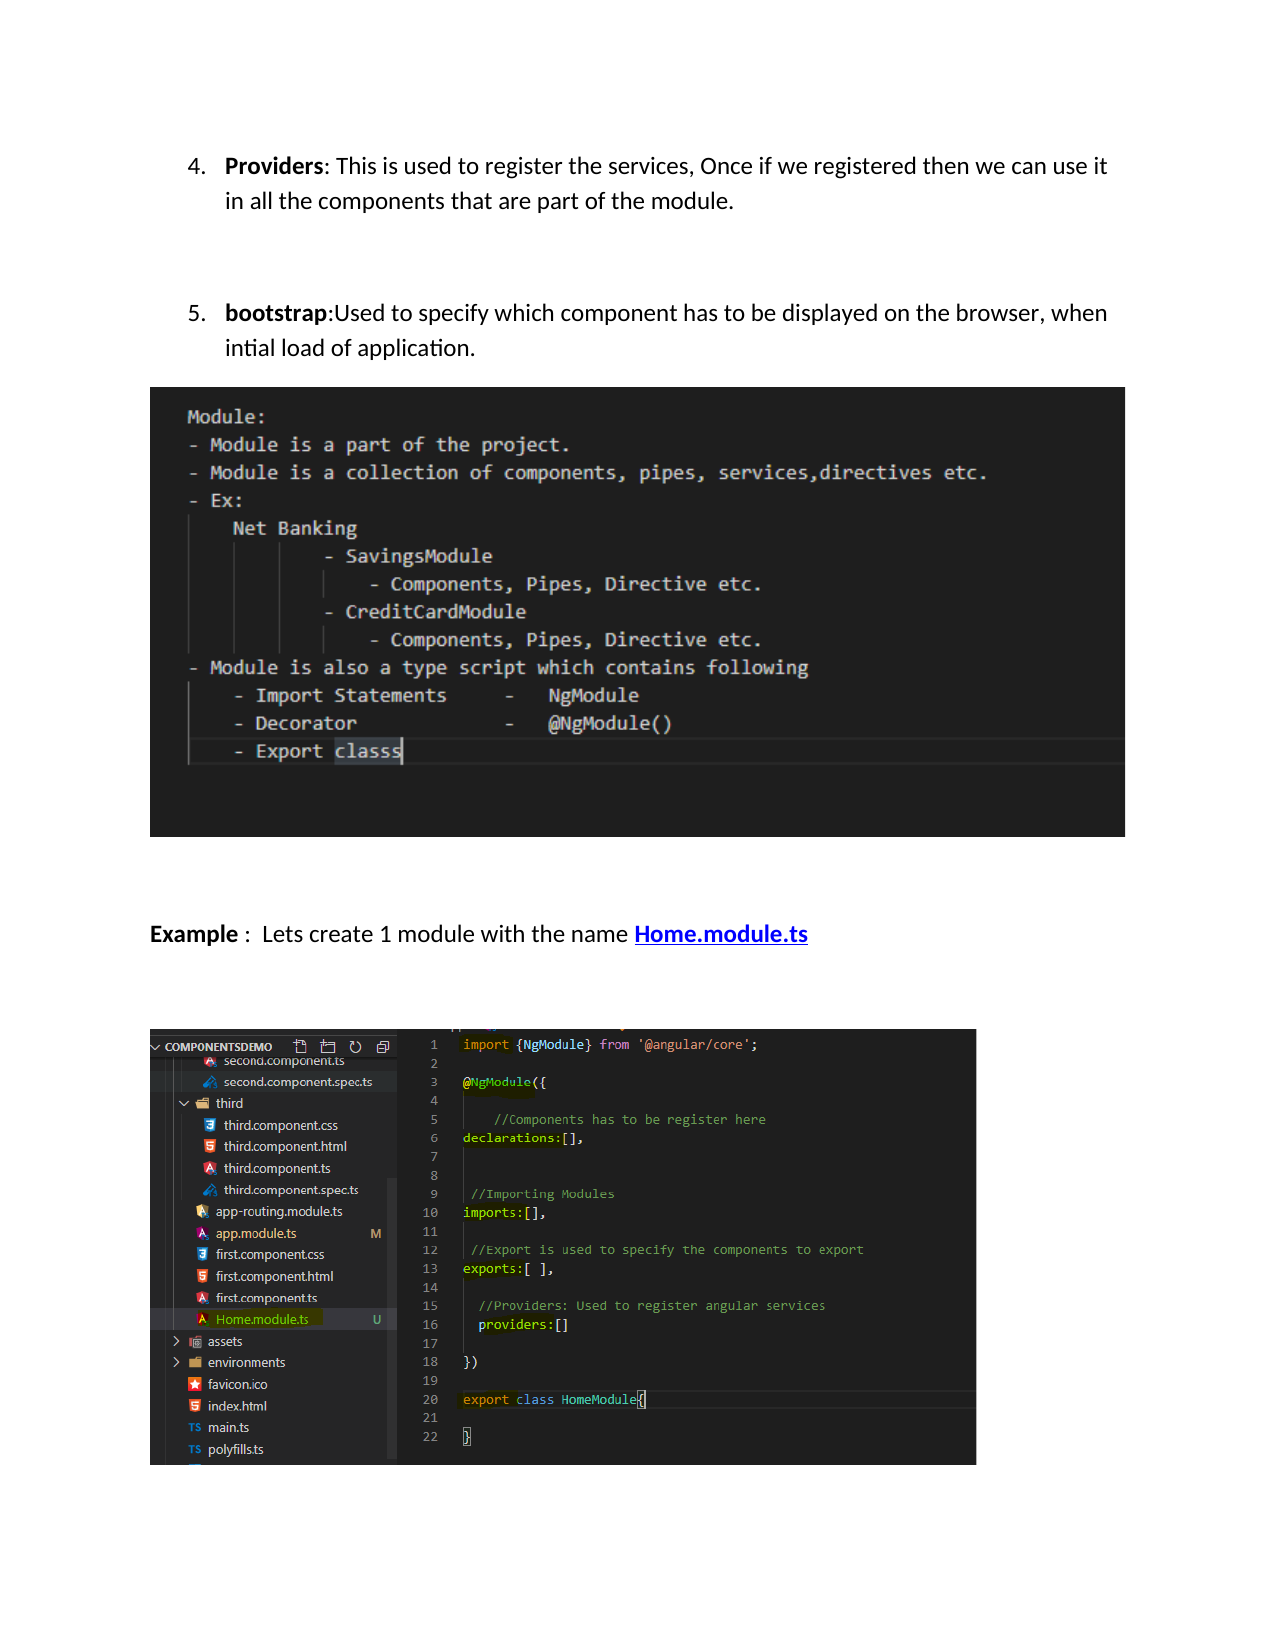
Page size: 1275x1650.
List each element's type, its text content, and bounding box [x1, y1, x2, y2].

picture [150, 387, 1125, 837]
text Example : Lets create 1 module with the name Home.module.ts [150, 918, 1125, 948]
list bootstrap:Used to specify which component has to be displayed on the browser, when intial load of application. [187, 297, 1125, 362]
list Providers: This is used to register the services, Once if we registered then we can use it in all the components that are part of the module. [187, 150, 1125, 216]
picture [150, 1029, 977, 1465]
